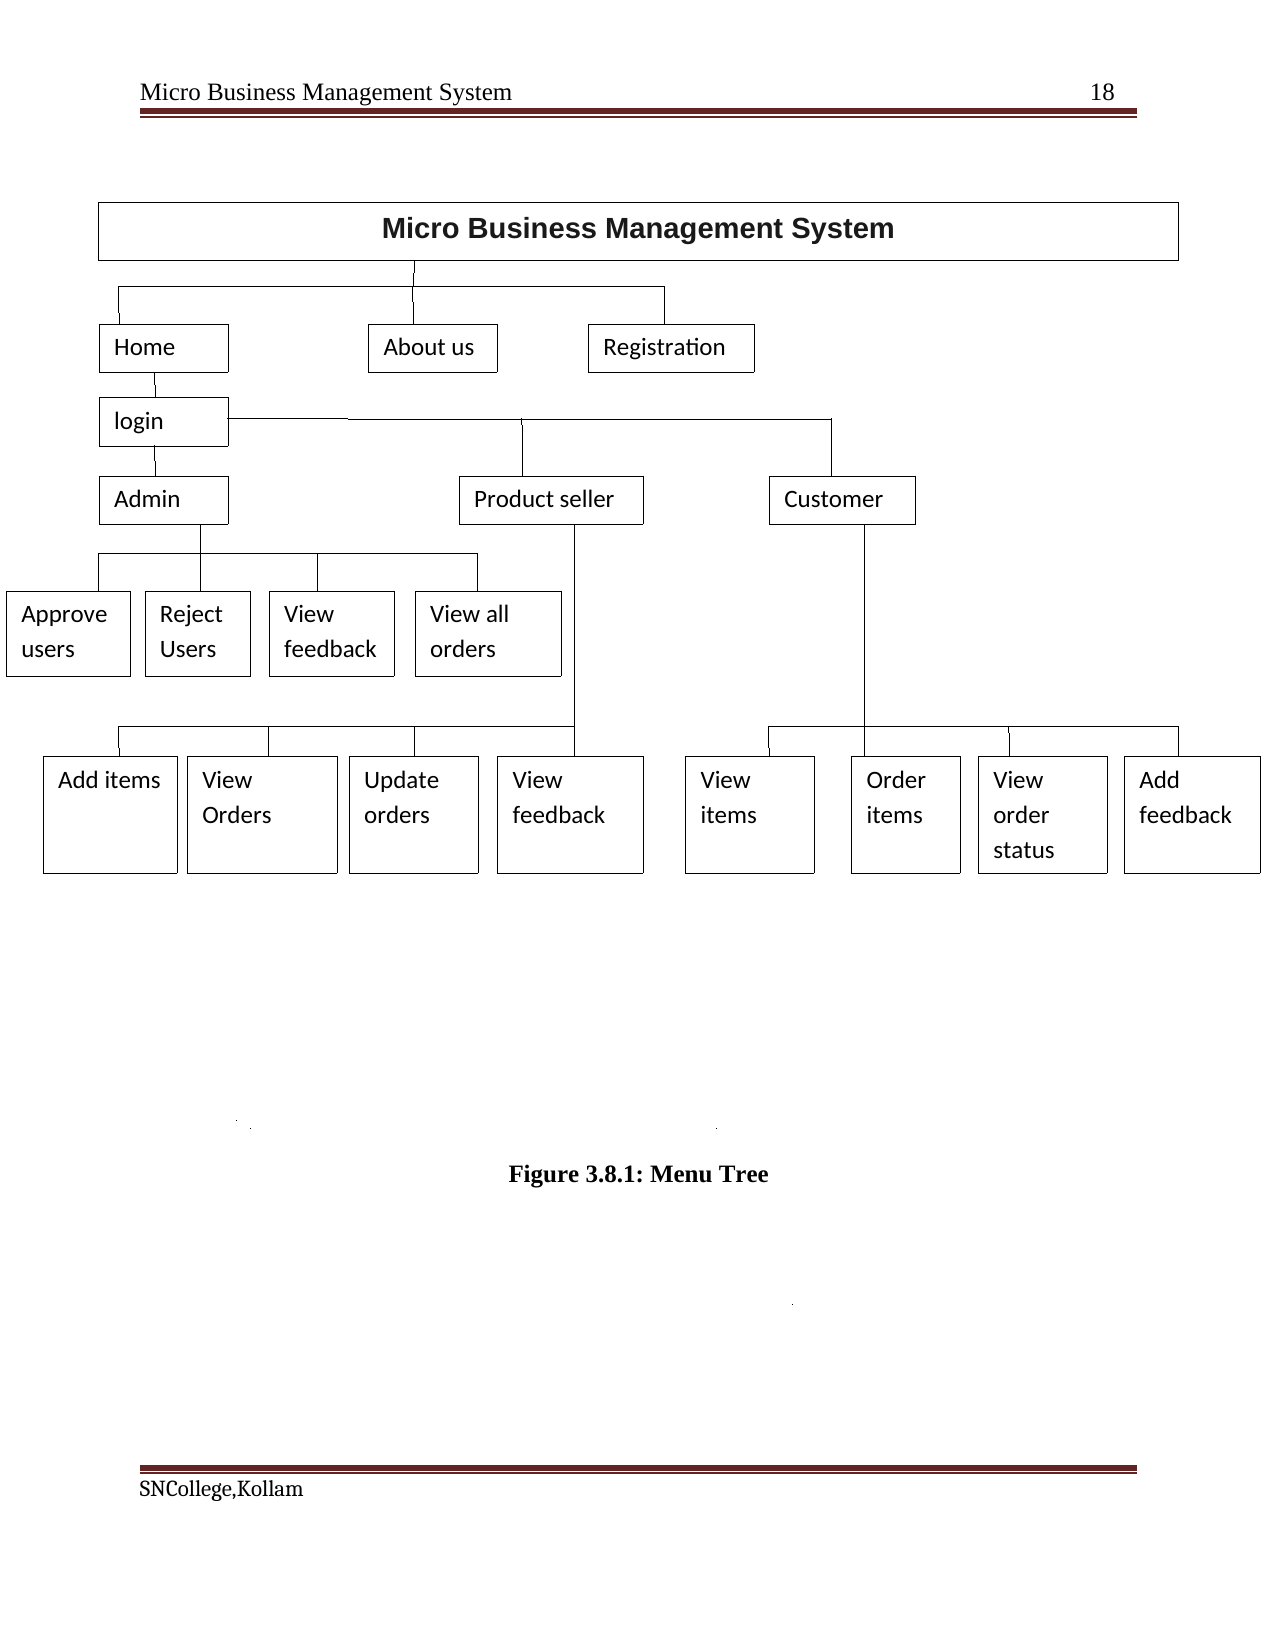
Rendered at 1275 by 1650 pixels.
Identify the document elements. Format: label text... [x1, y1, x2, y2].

text Figure 3.8.1: Menu Tree [139, 1159, 1137, 1188]
